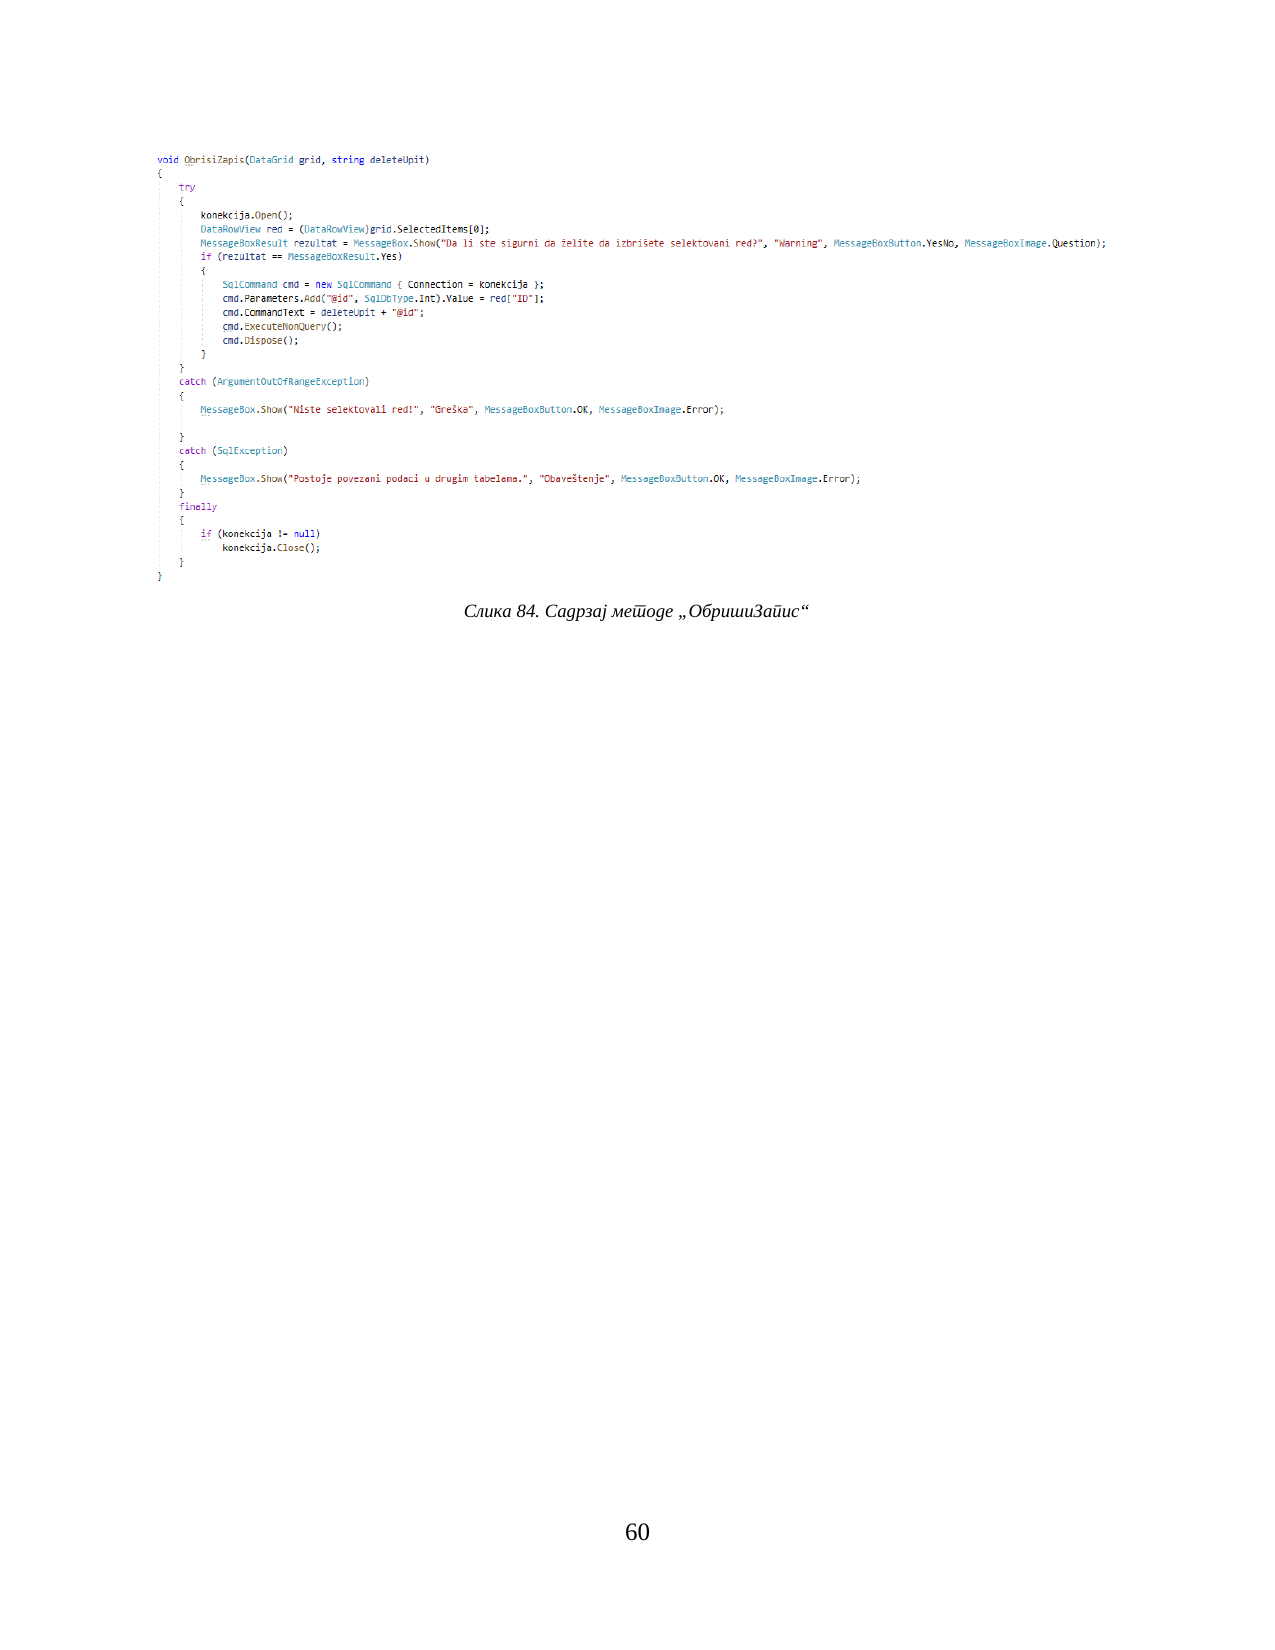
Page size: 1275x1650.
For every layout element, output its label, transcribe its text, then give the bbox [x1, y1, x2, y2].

text Слика 84. Садрзај методе „ОбришиЗапис“ [150, 600, 1125, 622]
picture [150, 150, 1125, 582]
